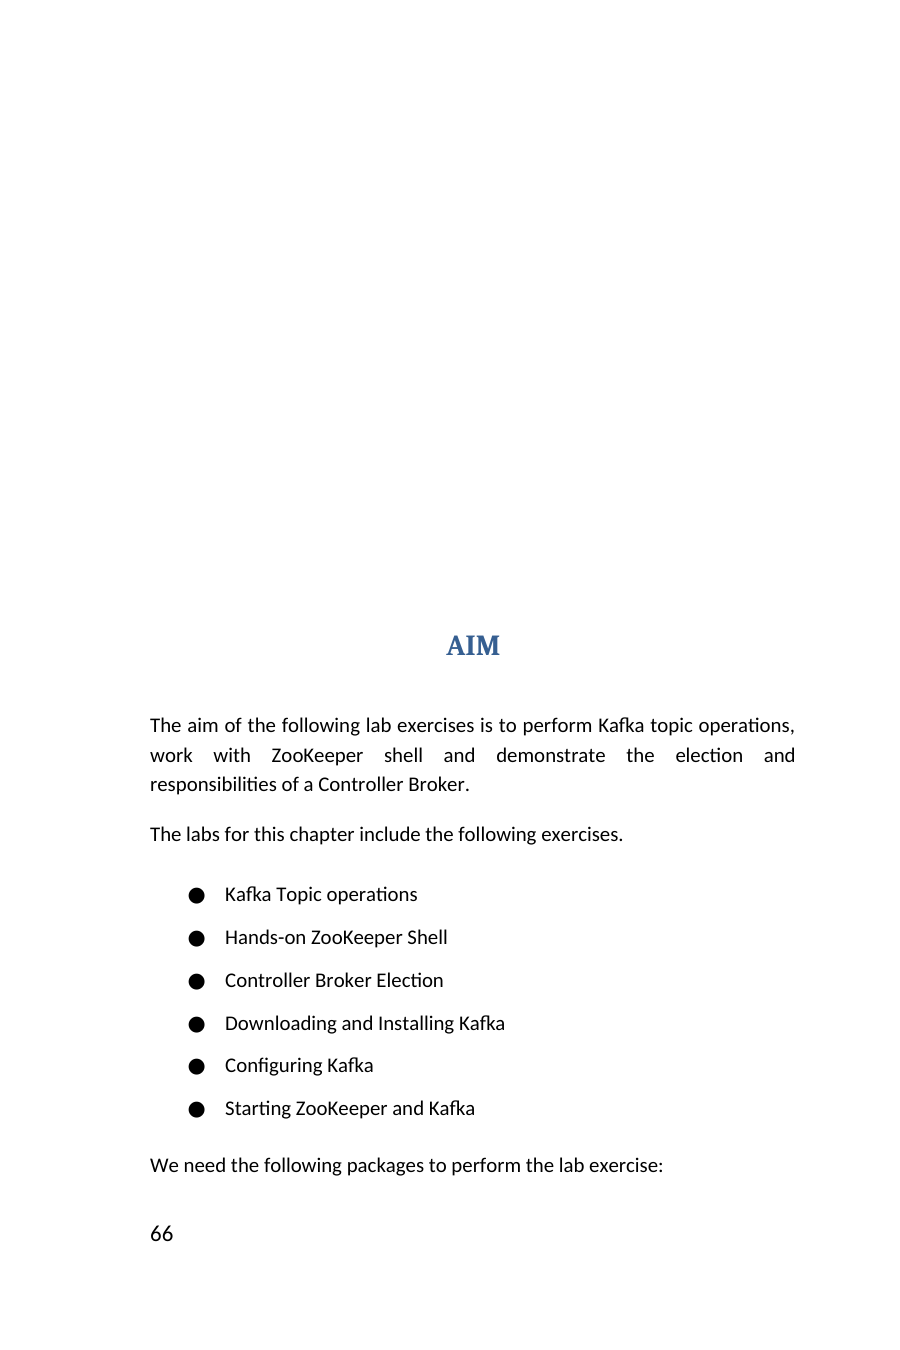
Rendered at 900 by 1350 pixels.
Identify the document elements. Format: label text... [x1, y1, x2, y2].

list Downloading and Installing Kafka [187, 999, 796, 1042]
subtitle AIM [150, 629, 796, 663]
list Kafka Topic operations [187, 871, 796, 914]
text The aim of the following lab exercises is to perform Kafka topic operations, work with ZooKeeper shell and demonstrate the election and responsibilities of a Controller Broker. [150, 713, 796, 796]
list Hands-on ZooKeeper Shell [187, 914, 796, 956]
text The labs for this chapter include the following exercises. [150, 821, 796, 846]
text We need the following packages to perform the lab exercise: [150, 1153, 796, 1178]
list Controller Broker Election [187, 956, 796, 999]
list Configuring Kafka [187, 1042, 796, 1084]
list Starting ZooKeeper and Kafka [187, 1084, 796, 1127]
